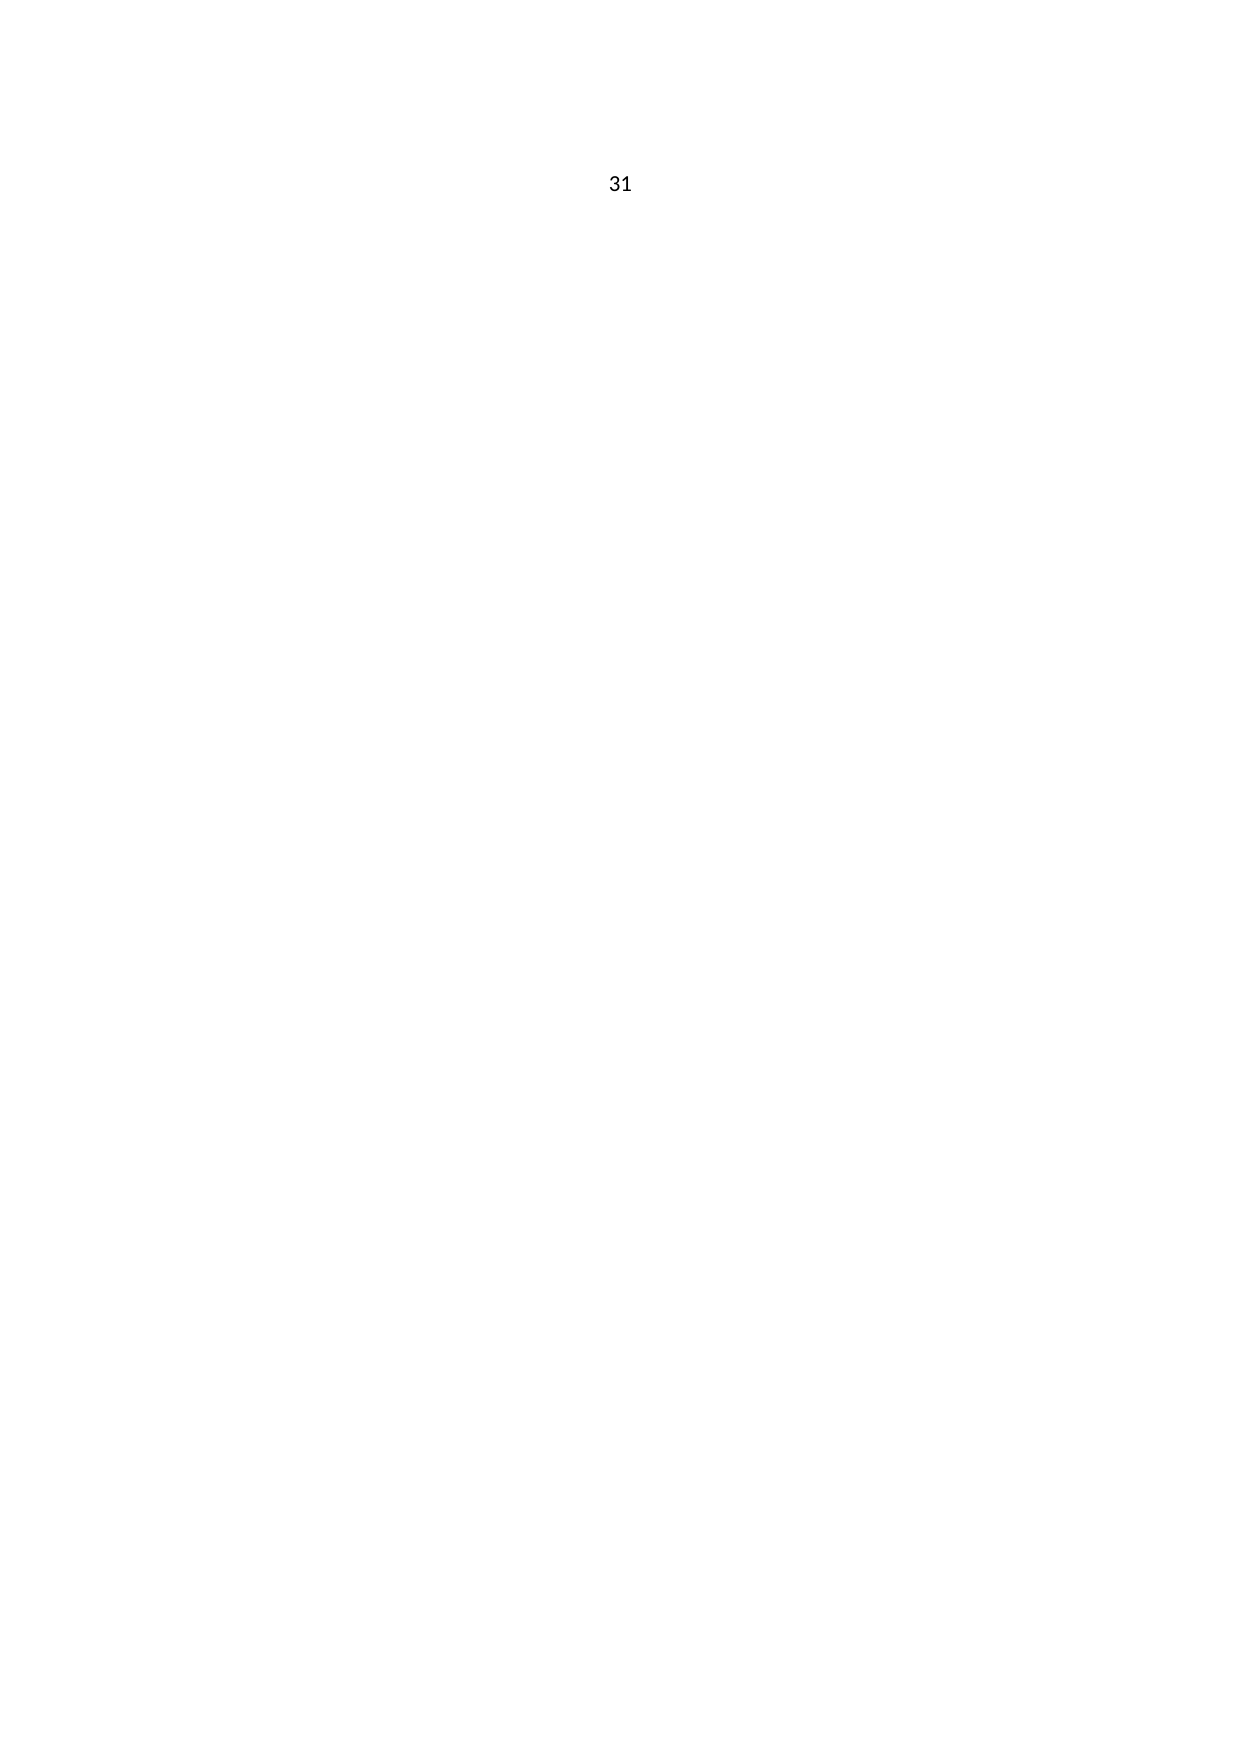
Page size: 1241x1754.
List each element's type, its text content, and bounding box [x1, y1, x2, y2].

text 31 [187, 164, 1053, 202]
